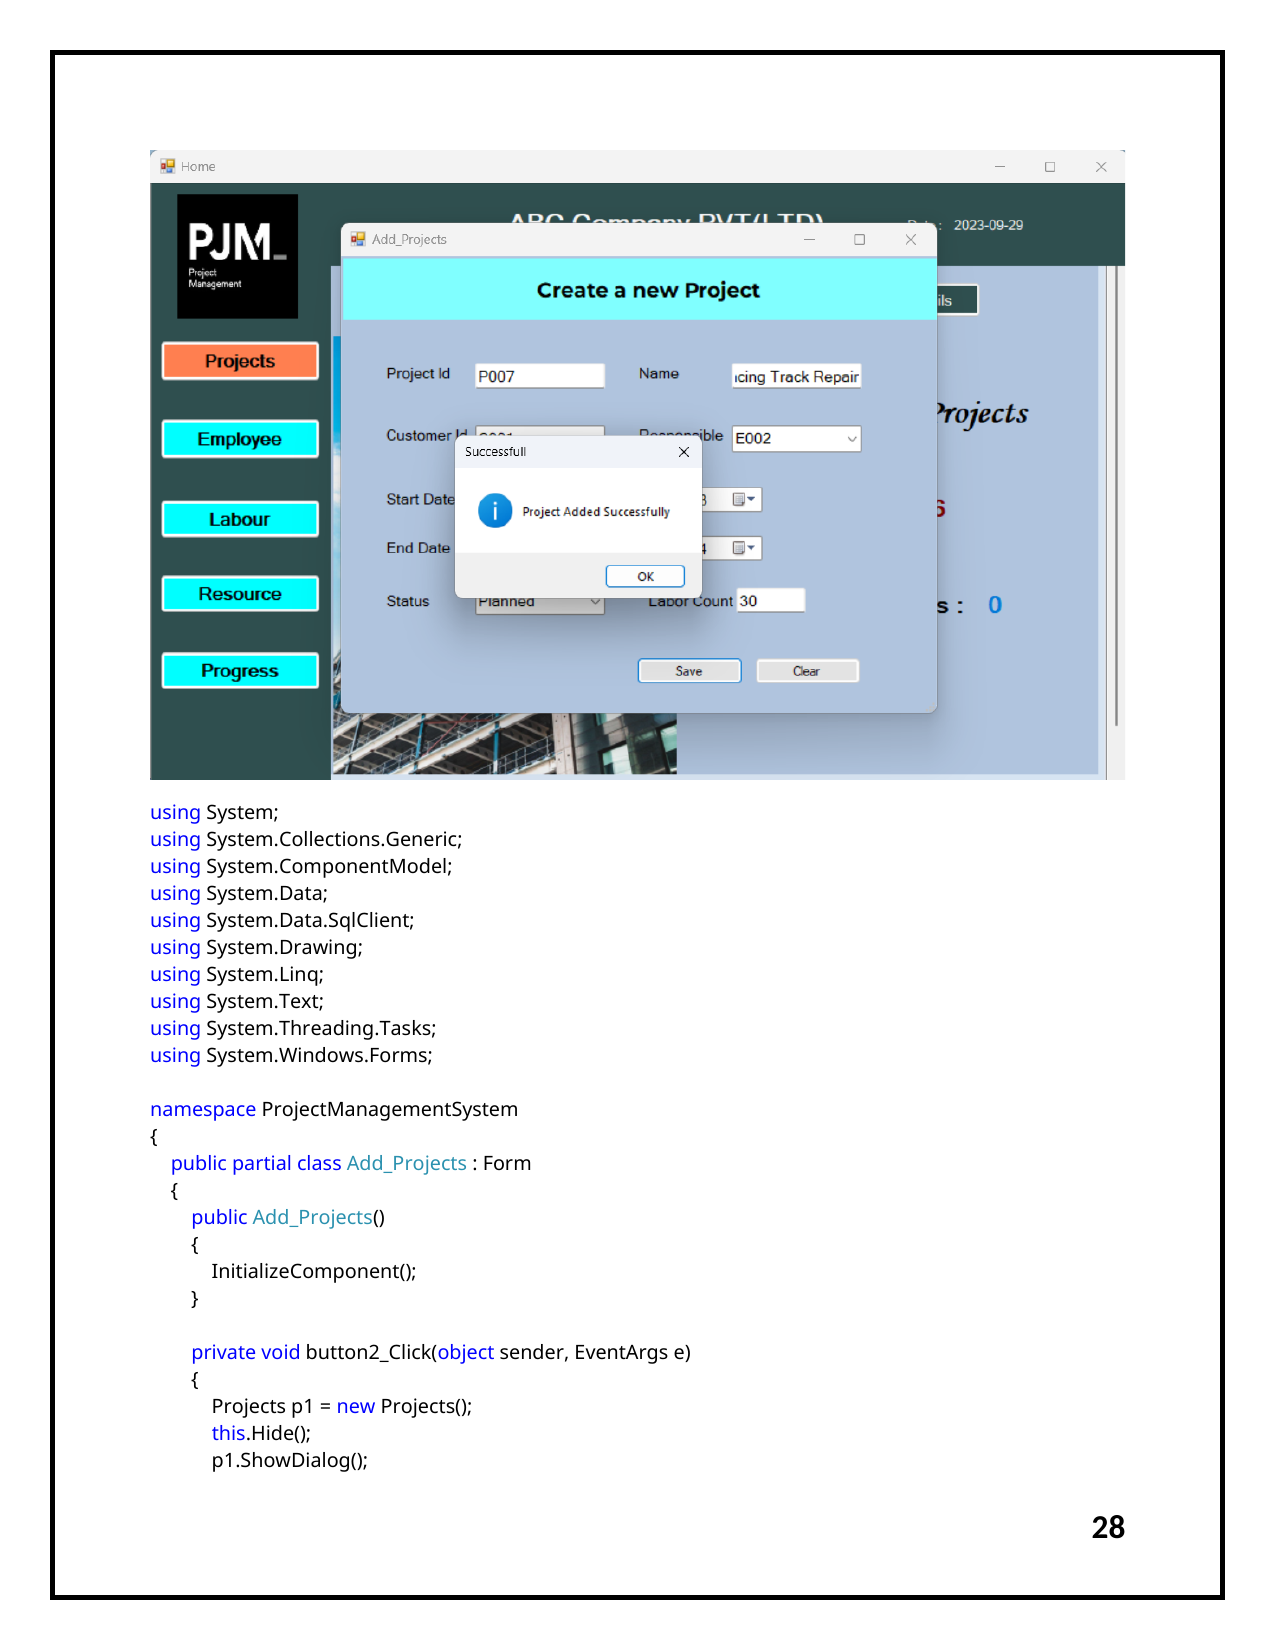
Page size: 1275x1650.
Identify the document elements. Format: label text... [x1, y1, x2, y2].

text using System.Drawing; [150, 933, 1125, 961]
text using System.Linq; [150, 961, 1125, 987]
text this.Hide(); [150, 1419, 1125, 1446]
text private void button2_Click(object sender, EventArgs e) [150, 1338, 1125, 1365]
text using System.Data; [150, 879, 1125, 907]
text InitializeComponent(); [150, 1257, 1125, 1284]
text p1.ShowDialog(); [150, 1446, 1125, 1473]
text using System.Collections.Generic; [150, 826, 1125, 853]
text } [150, 1284, 1125, 1311]
text { [150, 1176, 1125, 1203]
text public Add_Projects() [150, 1203, 1125, 1230]
text namespace ProjectManagementSystem [150, 1095, 1125, 1122]
text { [150, 1122, 1125, 1149]
text using System.ComponentModel; [150, 853, 1125, 879]
text using System.Threading.Tasks; [150, 1014, 1125, 1041]
text using System.Windows.Forms; [150, 1041, 1125, 1068]
text using System.Text; [150, 987, 1125, 1014]
text using System.Data.SqlClient; [150, 907, 1125, 933]
picture [150, 150, 1125, 780]
text Projects p1 = new Projects(); [150, 1392, 1125, 1419]
text { [150, 1230, 1125, 1257]
text public partial class Add_Projects : Form [150, 1149, 1125, 1176]
text { [150, 1365, 1125, 1392]
text using System; [150, 799, 1125, 826]
